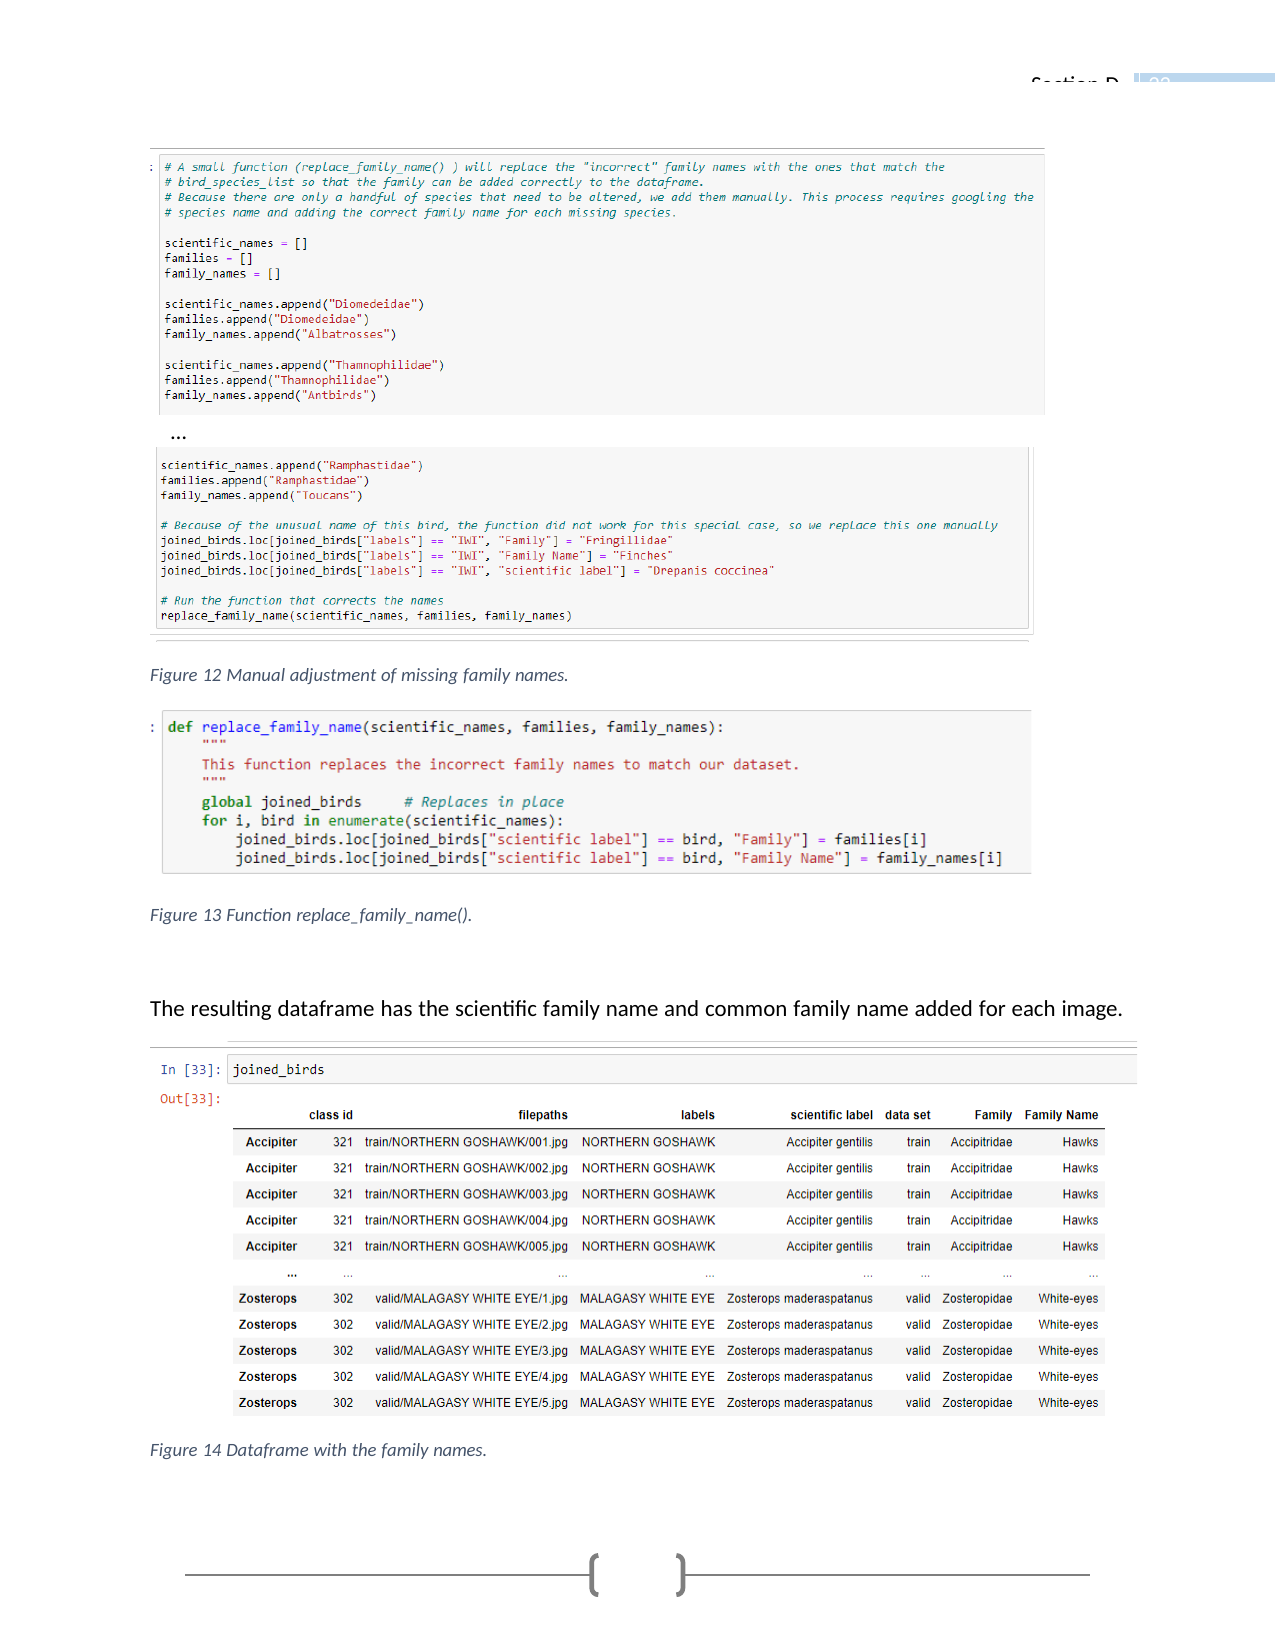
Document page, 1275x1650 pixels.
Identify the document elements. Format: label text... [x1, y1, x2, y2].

picture [151, 710, 1032, 874]
text Figure 13 Function replace_family_name(). [150, 903, 1252, 926]
text The resulting dataframe has the scientific family name and common family name added for each image. [150, 994, 1252, 1022]
picture [150, 1041, 1138, 1416]
picture [150, 447, 1034, 642]
picture [150, 148, 1045, 415]
text … [171, 417, 1252, 445]
text Figure 12 Manual adjustment of missing family names. [150, 663, 1252, 686]
text Figure 14 Dataframe with the family names. [150, 1438, 1252, 1461]
